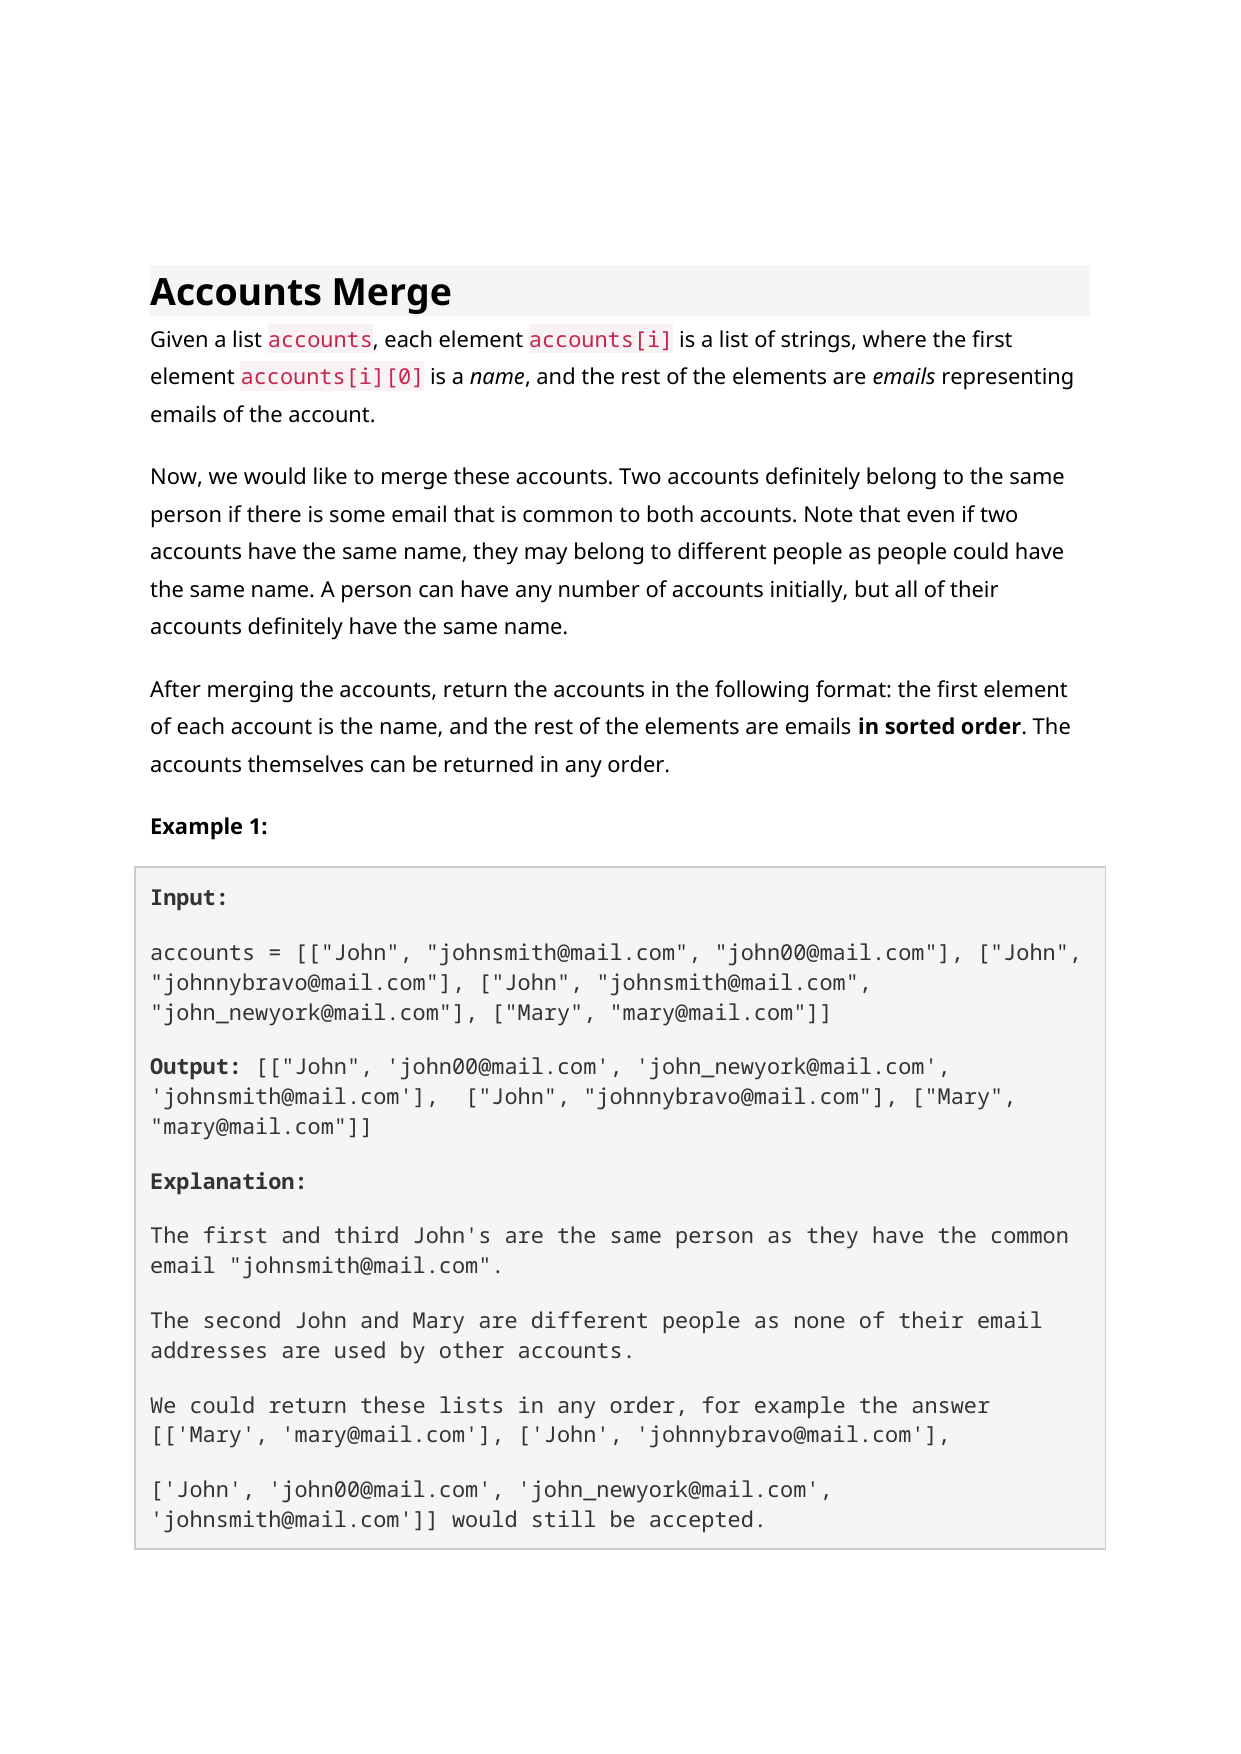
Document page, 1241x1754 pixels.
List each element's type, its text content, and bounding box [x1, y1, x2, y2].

text Example 1: [150, 803, 1090, 841]
text Accounts Merge [150, 265, 1090, 316]
text The second John and Mary are different people as none of their email addresses are used by other accounts. [136, 1289, 1105, 1365]
text Explanation: [136, 1149, 1105, 1196]
text Given a list accounts, each element accounts[i] is a list of strings, where the first element accounts[i][0] is a name, and the rest of the elements are emails representing emails of the account. [150, 316, 1090, 428]
text After merging the accounts, return the accounts in the following format: the first element of each account is the name, and the rest of the elements are emails in sorted order. The accounts themselves can be returned in any order. [150, 666, 1090, 778]
text Output: [["John", 'john00@mail.com', 'john_newyork@mail.com', 'johnsmith@mail.com'], ["John", "johnnybravo@mail.com"], ["Mary", "mary@mail.com"]] [136, 1035, 1105, 1141]
text The first and third John's are the same person as they have the common email "johnsmith@mail.com". [136, 1204, 1105, 1280]
text We could return these lists in any order, for example the answer [['Mary', 'mary@mail.com'], ['John', 'johnnybravo@mail.com'], [136, 1373, 1105, 1449]
text accounts = [["John", "johnsmith@mail.com", "john00@mail.com"], ["John", "johnnybravo@mail.com"], ["John", "johnsmith@mail.com", "john_newyork@mail.com"], ["Mary", "mary@mail.com"]] [136, 921, 1105, 1026]
text Input: [136, 868, 1105, 912]
text ['John', 'john00@mail.com', 'john_newyork@mail.com', 'johnsmith@mail.com']] would still be accepted. [136, 1458, 1105, 1548]
text Now, we would like to merge these accounts. Two accounts definitely belong to the same person if there is some email that is common to both accounts. Note that even if two accounts have the same name, they may belong to different people as people could have the same name. A person can have any number of accounts initially, but all of their accounts definitely have the same name. [150, 453, 1090, 641]
